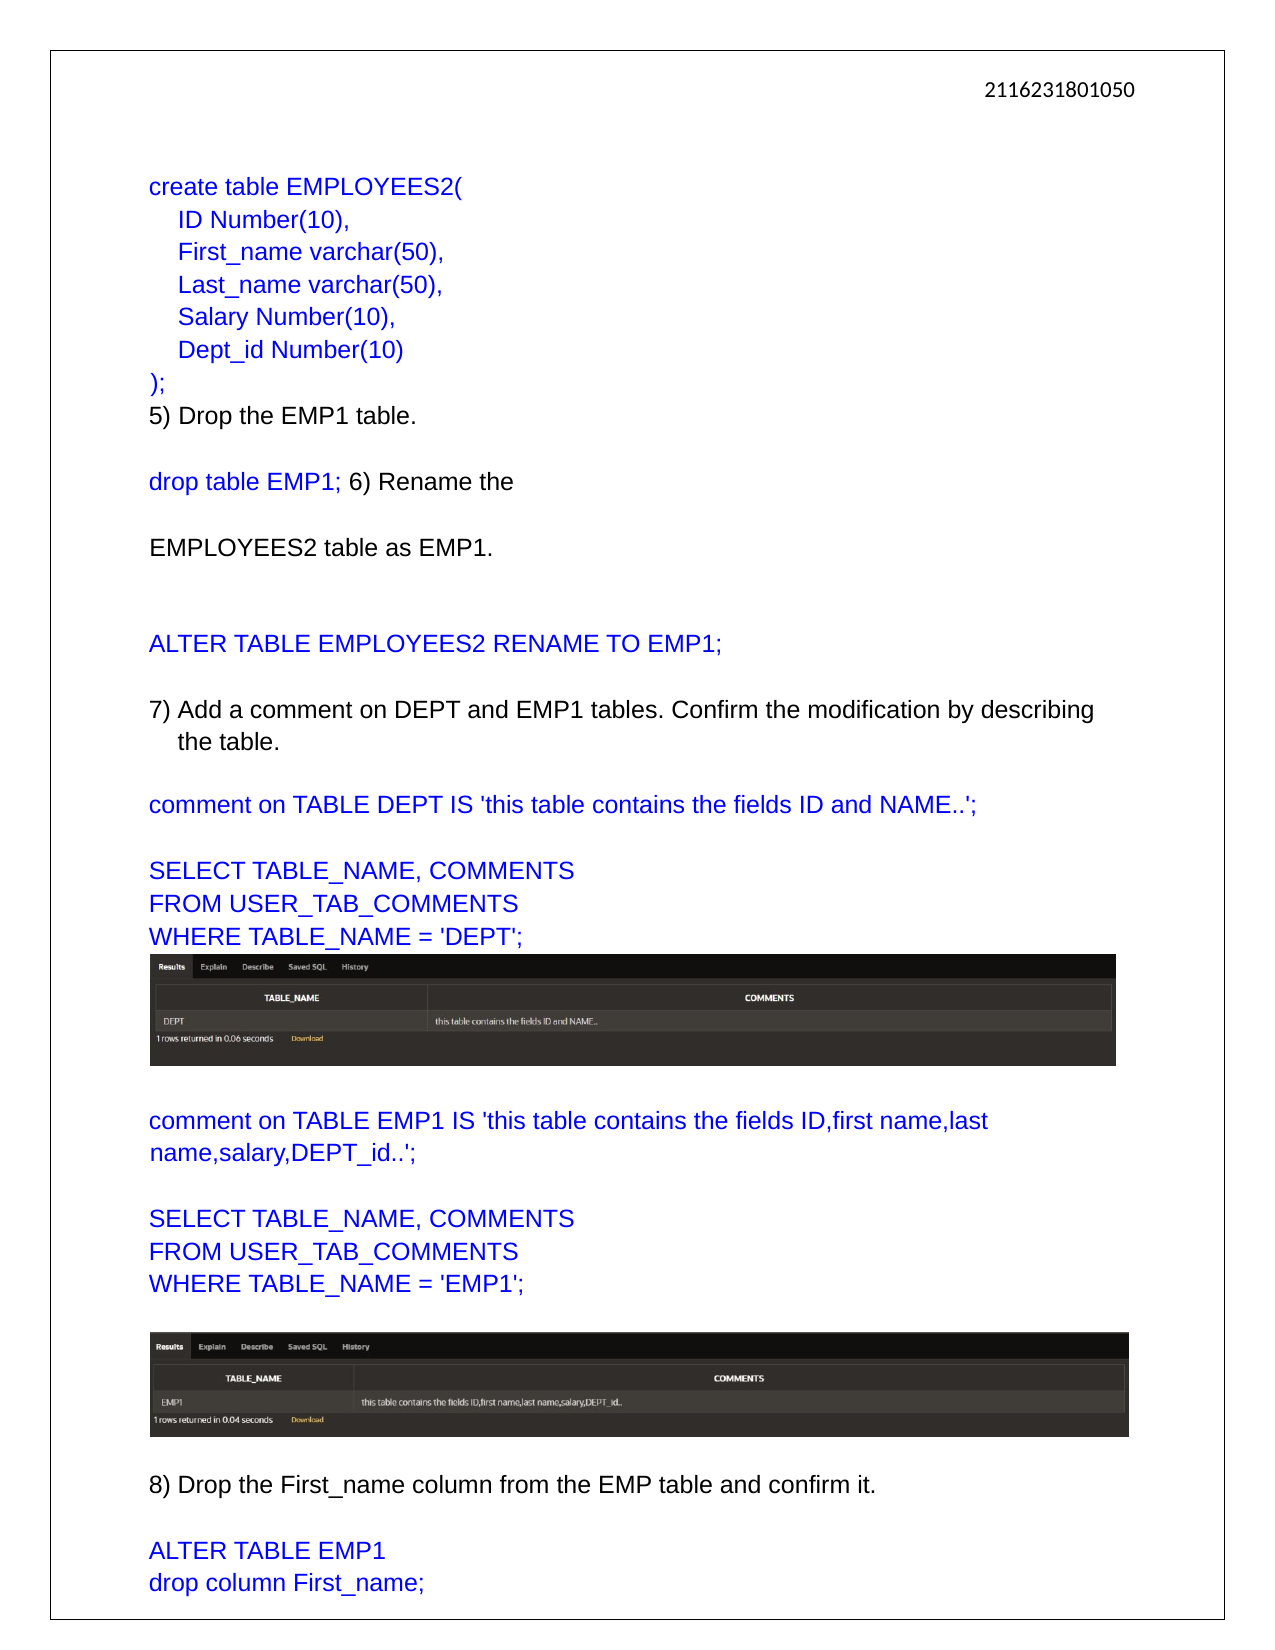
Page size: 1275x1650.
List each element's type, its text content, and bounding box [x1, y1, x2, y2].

picture [150, 1332, 1129, 1437]
text SELECT TABLE_NAME, COMMENTS [148, 856, 1147, 885]
text WHERE TABLE_NAME = 'EMP1'; [148, 1269, 1147, 1298]
text ALTER TABLE EMPLOYEES2 RENAME TO EMP1; [148, 629, 1147, 658]
text ALTER TABLE EMP1 [148, 1536, 1147, 1564]
text Salary Number(10), [178, 302, 1147, 331]
text ); [138, 368, 172, 396]
text FROM USER_TAB_COMMENTS [148, 1237, 1147, 1266]
text Dept_id Number(10) [178, 335, 1147, 364]
list Add a comment on DEPT and EMP1 tables. Confirm the modification by describing the table. [148, 695, 1117, 756]
text create table EMPLOYEES2( [148, 172, 1147, 201]
text drop table EMP1; 6) Rename the EMPLOYEES2 table as EMP1. [148, 467, 665, 562]
text Last_name varchar(50), [178, 270, 1147, 298]
text comment on TABLE DEPT IS 'this table contains the fields ID and NAME..'; [148, 790, 1147, 819]
list Drop the EMP1 table. [148, 401, 1117, 430]
picture [150, 954, 1116, 1066]
list Drop the First_name column from the EMP table and confirm it. [148, 1470, 1117, 1499]
text First_name varchar(50), [178, 237, 1147, 266]
text SELECT TABLE_NAME, COMMENTS [148, 1204, 1147, 1233]
text WHERE TABLE_NAME = 'DEPT'; [148, 921, 1147, 950]
text ID Number(10), [178, 204, 1147, 233]
text drop column First_name; [148, 1568, 1147, 1597]
text FROM USER_TAB_COMMENTS [148, 889, 1147, 918]
text comment on TABLE EMP1 IS 'this table contains the fields ID,first name,last name,salary,DEPT_id..'; [148, 1106, 1147, 1167]
